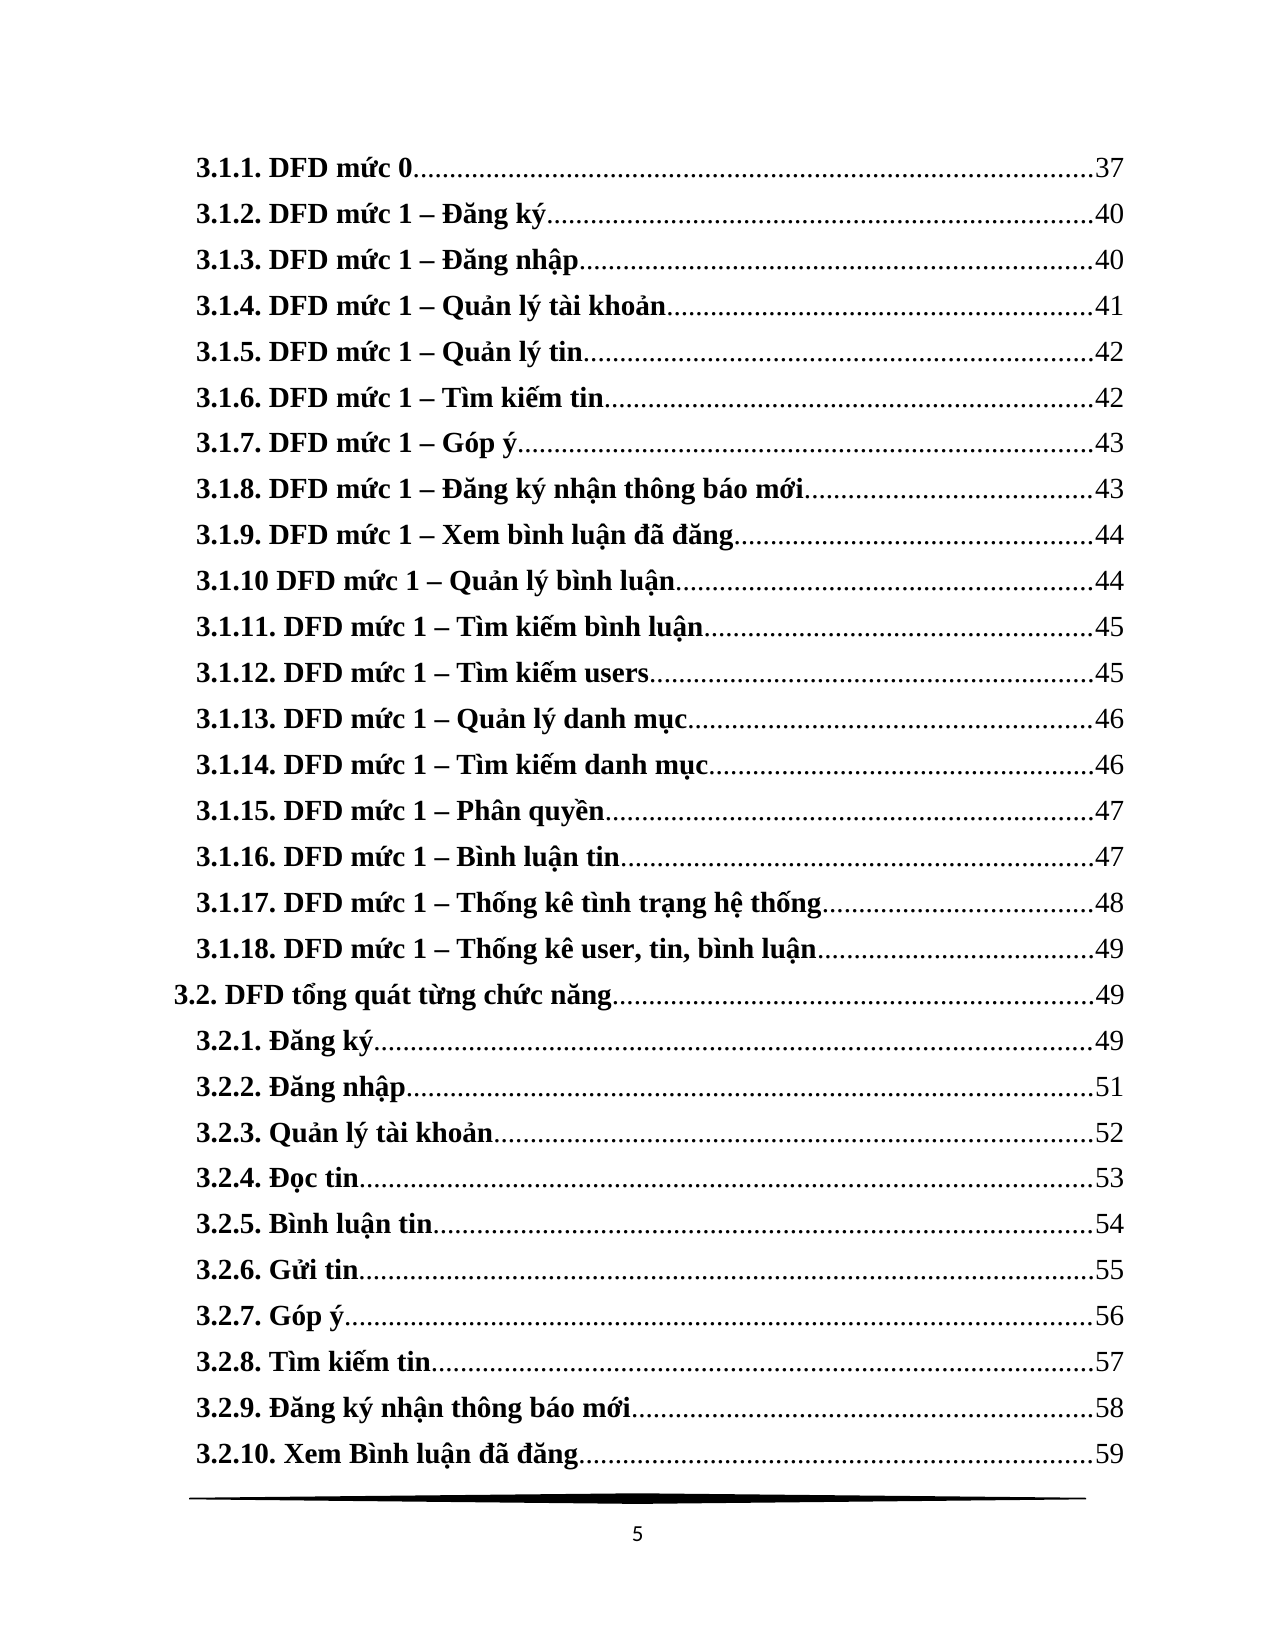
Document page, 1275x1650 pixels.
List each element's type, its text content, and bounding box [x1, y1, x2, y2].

text 3.1.5. DFD mức 1 – Quản lý tin 42 [196, 334, 1125, 367]
text 3.1.6. DFD mức 1 – Tìm kiếm tin 42 [196, 380, 1125, 413]
text 3.2.9. Đăng ký nhận thông báo mới 58 [196, 1390, 1125, 1424]
text 3.2. DFD tổng quát từng chức năng 49 [173, 977, 1125, 1010]
text 3.2.6. Gửi tin 55 [196, 1252, 1125, 1286]
text 3.1.9. DFD mức 1 – Xem bình luận đã đăng 44 [196, 517, 1125, 551]
text 3.1.8. DFD mức 1 – Đăng ký nhận thông báo mới 43 [196, 472, 1125, 505]
text 3.2.5. Bình luận tin 54 [196, 1207, 1125, 1240]
text 3.1.4. DFD mức 1 – Quản lý tài khoản 41 [196, 288, 1125, 321]
text 3.1.11. DFD mức 1 – Tìm kiếm bình luận 45 [196, 609, 1125, 643]
text 3.1.1. DFD mức 0 37 [196, 150, 1125, 183]
text 3.1.10 DFD mức 1 – Quản lý bình luận 44 [196, 563, 1125, 597]
text 3.1.15. DFD mức 1 – Phân quyền 47 [196, 793, 1125, 827]
text 3.2.3. Quản lý tài khoản 52 [196, 1115, 1125, 1148]
text 3.1.18. DFD mức 1 – Thống kê user, tin, bình luận 49 [196, 931, 1125, 964]
text 3.2.7. Góp ý 56 [196, 1298, 1125, 1332]
text 3.1.3. DFD mức 1 – Đăng nhập 40 [196, 242, 1125, 275]
text 3.1.13. DFD mức 1 – Quản lý danh mục 46 [196, 701, 1125, 735]
text 3.1.14. DFD mức 1 – Tìm kiếm danh mục 46 [196, 747, 1125, 781]
text 3.1.2. DFD mức 1 – Đăng ký 40 [196, 196, 1125, 229]
text 3.1.12. DFD mức 1 – Tìm kiếm users 45 [196, 655, 1125, 689]
text 3.2.8. Tìm kiếm tin 57 [196, 1344, 1125, 1378]
text 3.1.17. DFD mức 1 – Thống kê tình trạng hệ thống 48 [196, 885, 1125, 918]
text 3.1.7. DFD mức 1 – Góp ý 43 [196, 426, 1125, 459]
text 3.2.4. Đọc tin 53 [196, 1161, 1125, 1194]
text 3.1.16. DFD mức 1 – Bình luận tin 47 [196, 839, 1125, 873]
text 3.2.1. Đăng ký 49 [196, 1023, 1125, 1056]
text 3.2.10. Xem Bình luận đã đăng 59 [196, 1436, 1125, 1470]
text 3.2.2. Đăng nhập 51 [196, 1069, 1125, 1102]
